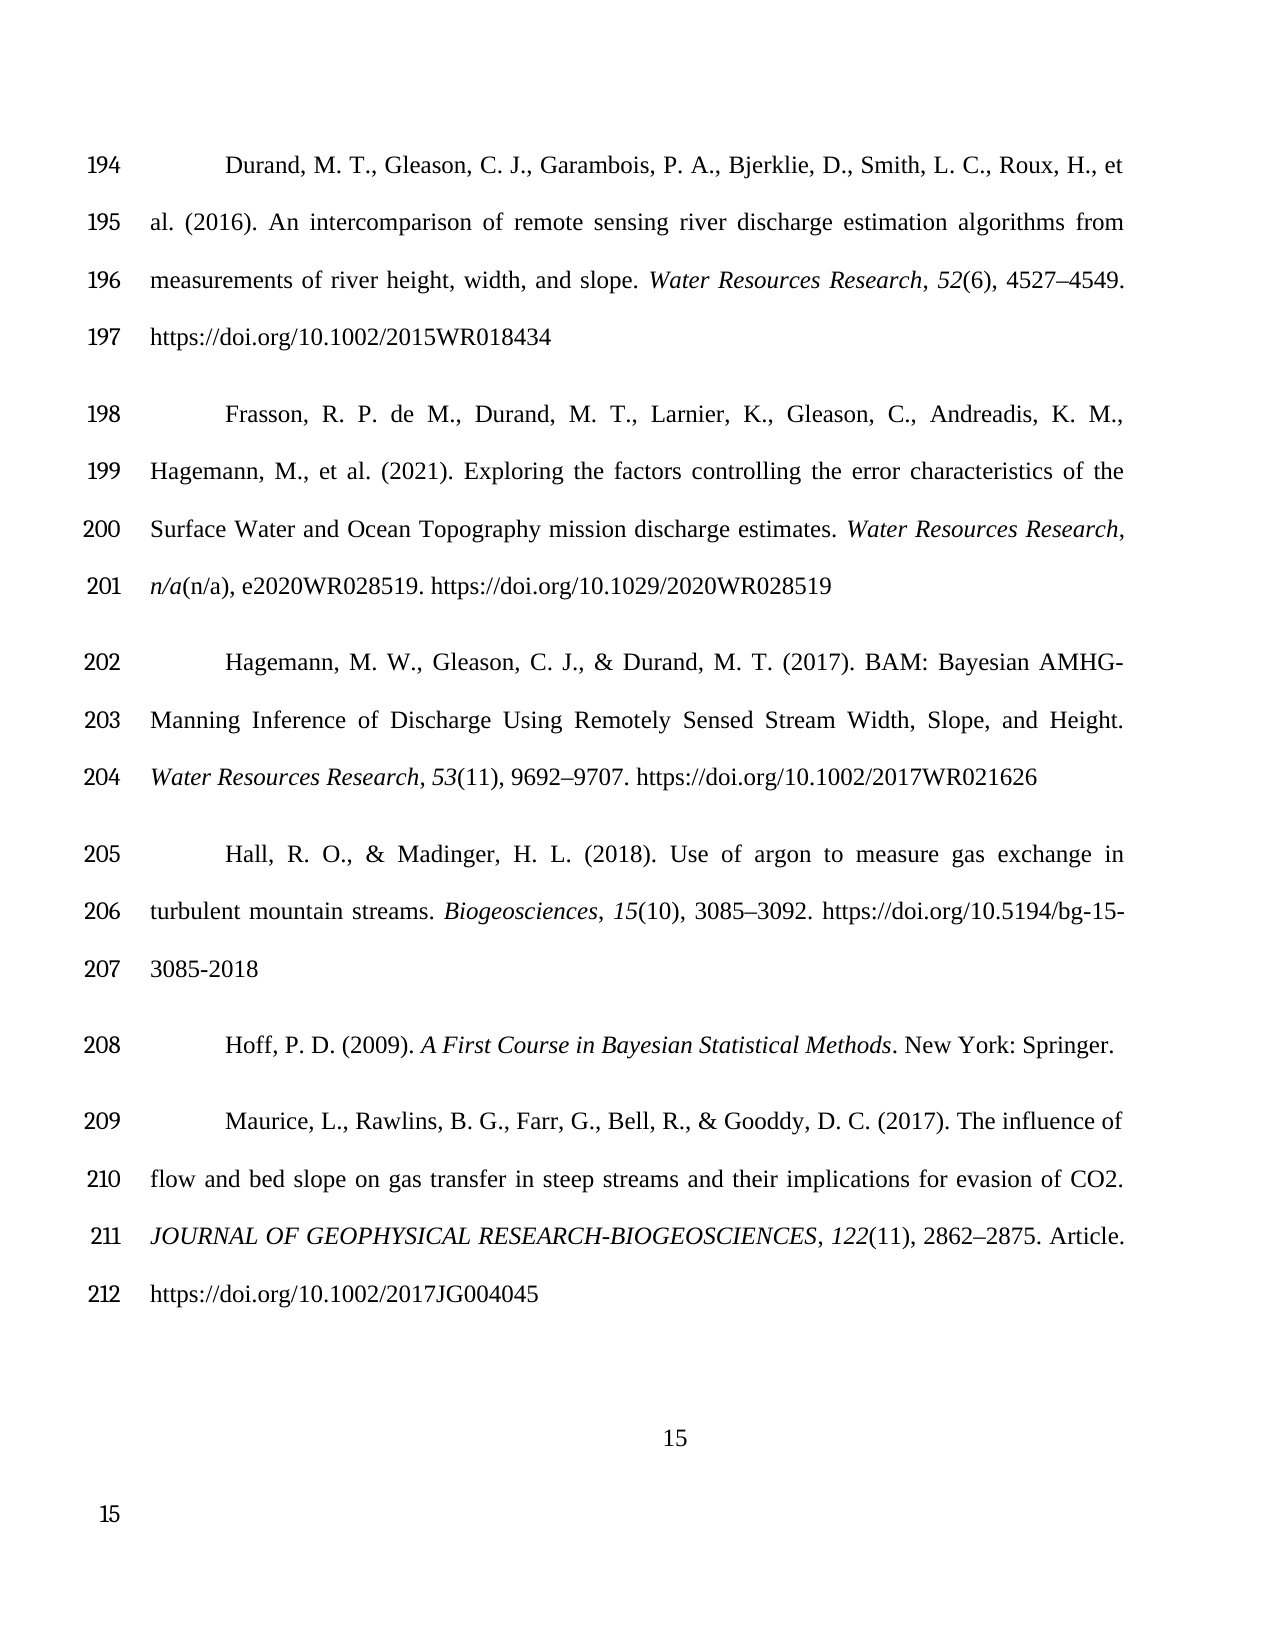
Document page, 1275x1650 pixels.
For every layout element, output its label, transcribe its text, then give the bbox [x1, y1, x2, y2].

text Frasson, R. P. de M., Durand, M. T., Larnier, K., Gleason, C., Andreadis, K. M., Hagemann, M., et al. (2021). Exploring the factors controlling the error characteristics of the Surface Water and Ocean Topography mission discharge estimates. Water Resources Research, n/a(n/a), e2020WR028519. https://doi.org/10.1029/2020WR028519 [150, 399, 1125, 600]
text Hagemann, M. W., Gleason, C. J., & Durand, M. T. (2017). BAM: Bayesian AMHG-Manning Inference of Discharge Using Remotely Sensed Stream Width, Slope, and Height. Water Resources Research, 53(11), 9692–9707. https://doi.org/10.1002/2017WR021626 [150, 647, 1125, 791]
text Hoff, P. D. (2009). A First Course in Bayesian Statistical Methods. New York: Springer. [150, 1030, 1125, 1059]
text Hall, R. O., & Madinger, H. L. (2018). Use of argon to measure gas exchange in turbulent mountain streams. Biogeosciences, 15(10), 3085–3092. https://doi.org/10.5194/bg-15-3085-2018 [150, 839, 1125, 982]
text Durand, M. T., Gleason, C. J., Garambois, P. A., Bjerklie, D., Smith, L. C., Roux, H., et al. (2016). An intercomparison of remote sensing river discharge estimation algorithms from measurements of river height, width, and slope. Water Resources Research, 52(6), 4527–4549. https://doi.org/10.1002/2015WR018434 [150, 150, 1125, 351]
text Maurice, L., Rawlins, B. G., Farr, G., Bell, R., & Gooddy, D. C. (2017). The influence of flow and bed slope on gas transfer in steep streams and their implications for evasion of CO2. JOURNAL OF GEOPHYSICAL RESEARCH-BIOGEOSCIENCES, 122(11), 2862–2875. Article. https://doi.org/10.1002/2017JG004045 [150, 1106, 1125, 1307]
